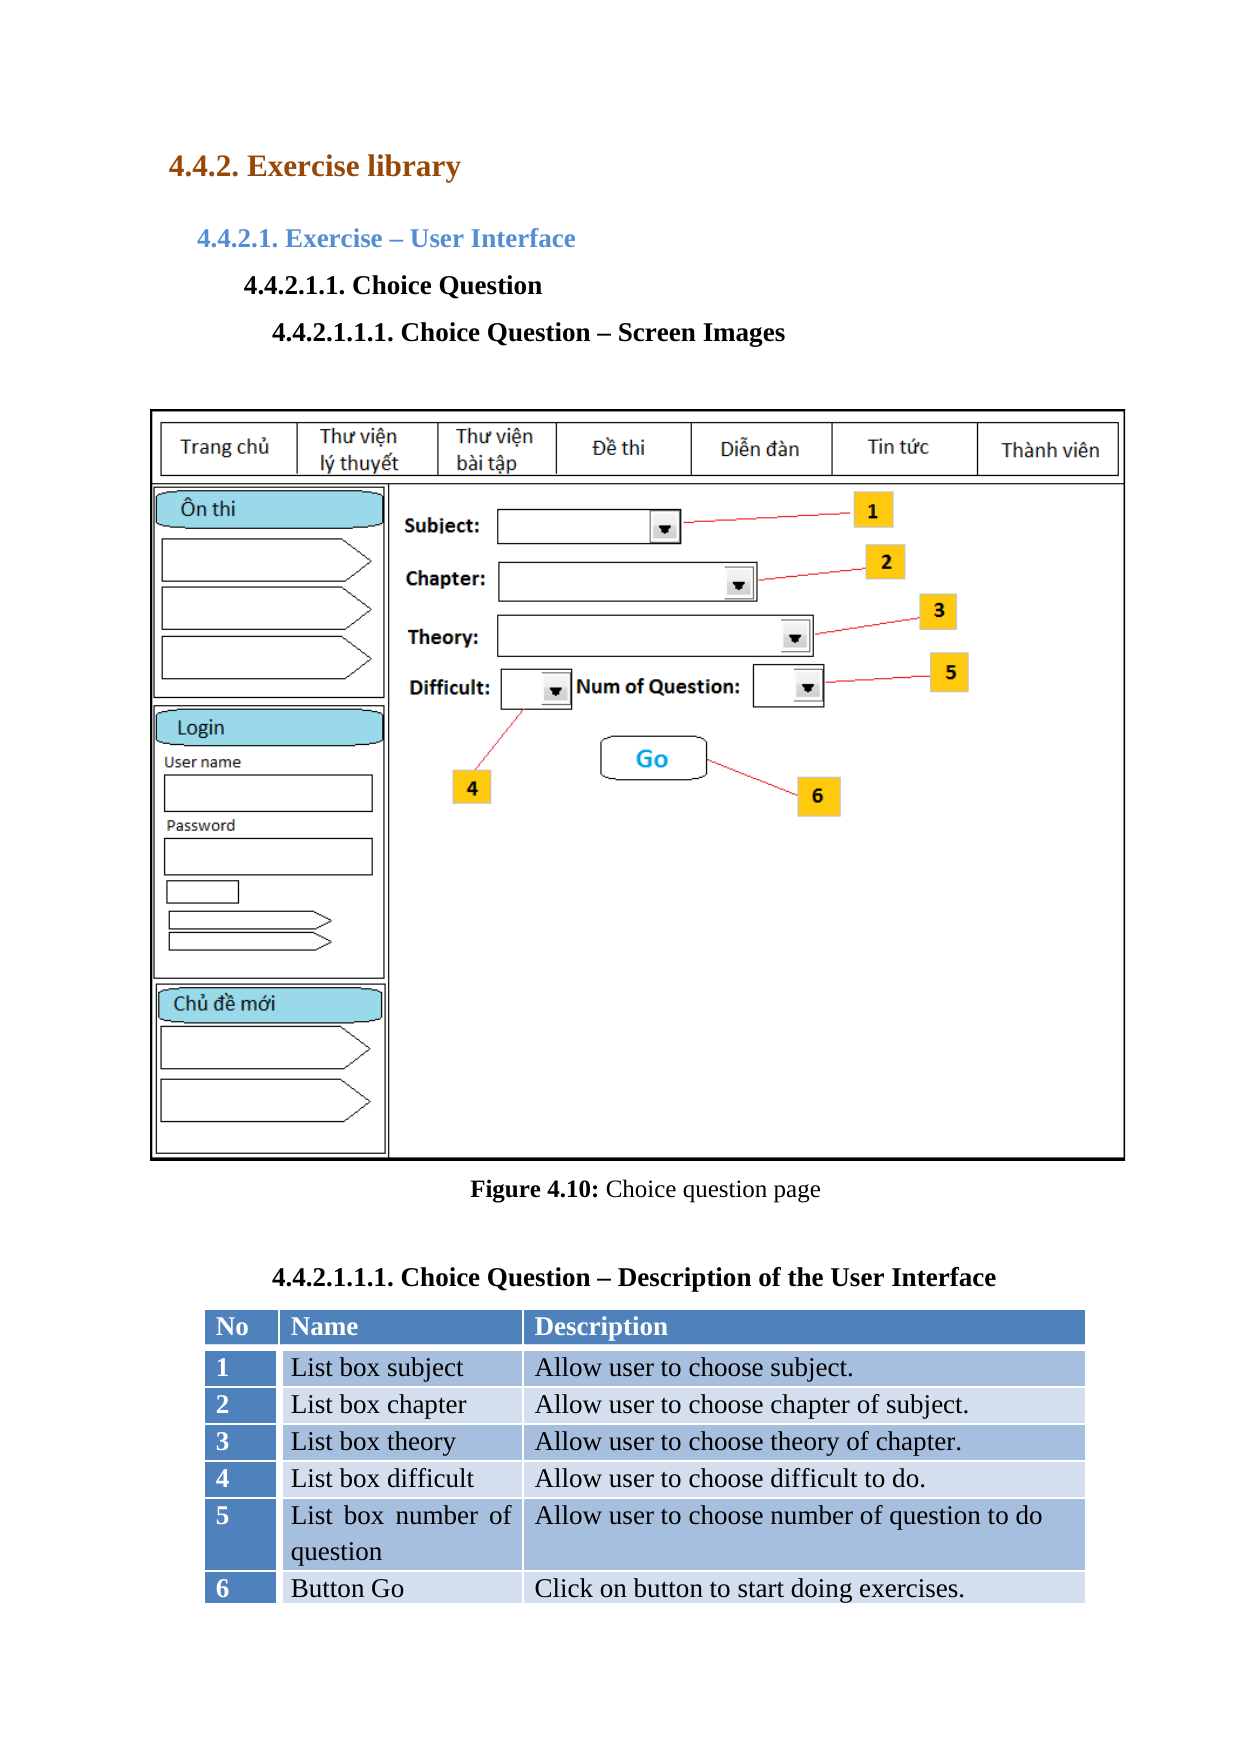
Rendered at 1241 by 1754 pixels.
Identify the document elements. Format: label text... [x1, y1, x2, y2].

text 4.4.2.1.1. Choice Question [244, 269, 1122, 300]
text 4.4.2.1.1.1. Choice Question – Screen Images [272, 316, 1122, 347]
table_cell 4 [205, 1462, 276, 1497]
table_cell 6 [205, 1572, 276, 1603]
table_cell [524, 1572, 1085, 1603]
table_cell 2 [205, 1388, 276, 1423]
text 4.4.2.1.1.1. Choice Question – Description of the User Interface [272, 1261, 1122, 1292]
table_header Name [280, 1310, 522, 1344]
table_cell Allow user to choose subject. [524, 1351, 1085, 1386]
table_cell Allow user to choose difficult to do. [524, 1462, 1085, 1497]
table_cell List box subject [283, 1351, 522, 1386]
text Figure 4.10: Choice question page [169, 1174, 1122, 1203]
table_cell List box chapter [283, 1388, 522, 1423]
table_cell List box theory [283, 1425, 522, 1460]
table_cell Allow user to choose theory of chapter. [524, 1425, 1085, 1460]
table_cell 5 [205, 1499, 276, 1570]
picture [150, 409, 1125, 1161]
table_cell Allow user to choose number of question to do [524, 1499, 1085, 1570]
subtitle 4.4.2. Exercise library [169, 148, 1122, 184]
table_cell 3 [205, 1425, 276, 1460]
table_header Description [524, 1310, 1085, 1344]
table_cell List box number of question [283, 1499, 522, 1570]
subtitle 4.4.2.1. Exercise – User Interface [197, 222, 1122, 253]
table_cell List box difficult [283, 1462, 522, 1497]
table_cell 1 [205, 1351, 276, 1386]
table_cell Button Go [283, 1572, 522, 1603]
table_header No [205, 1310, 278, 1344]
table_cell Allow user to choose chapter of subject. [524, 1388, 1085, 1423]
